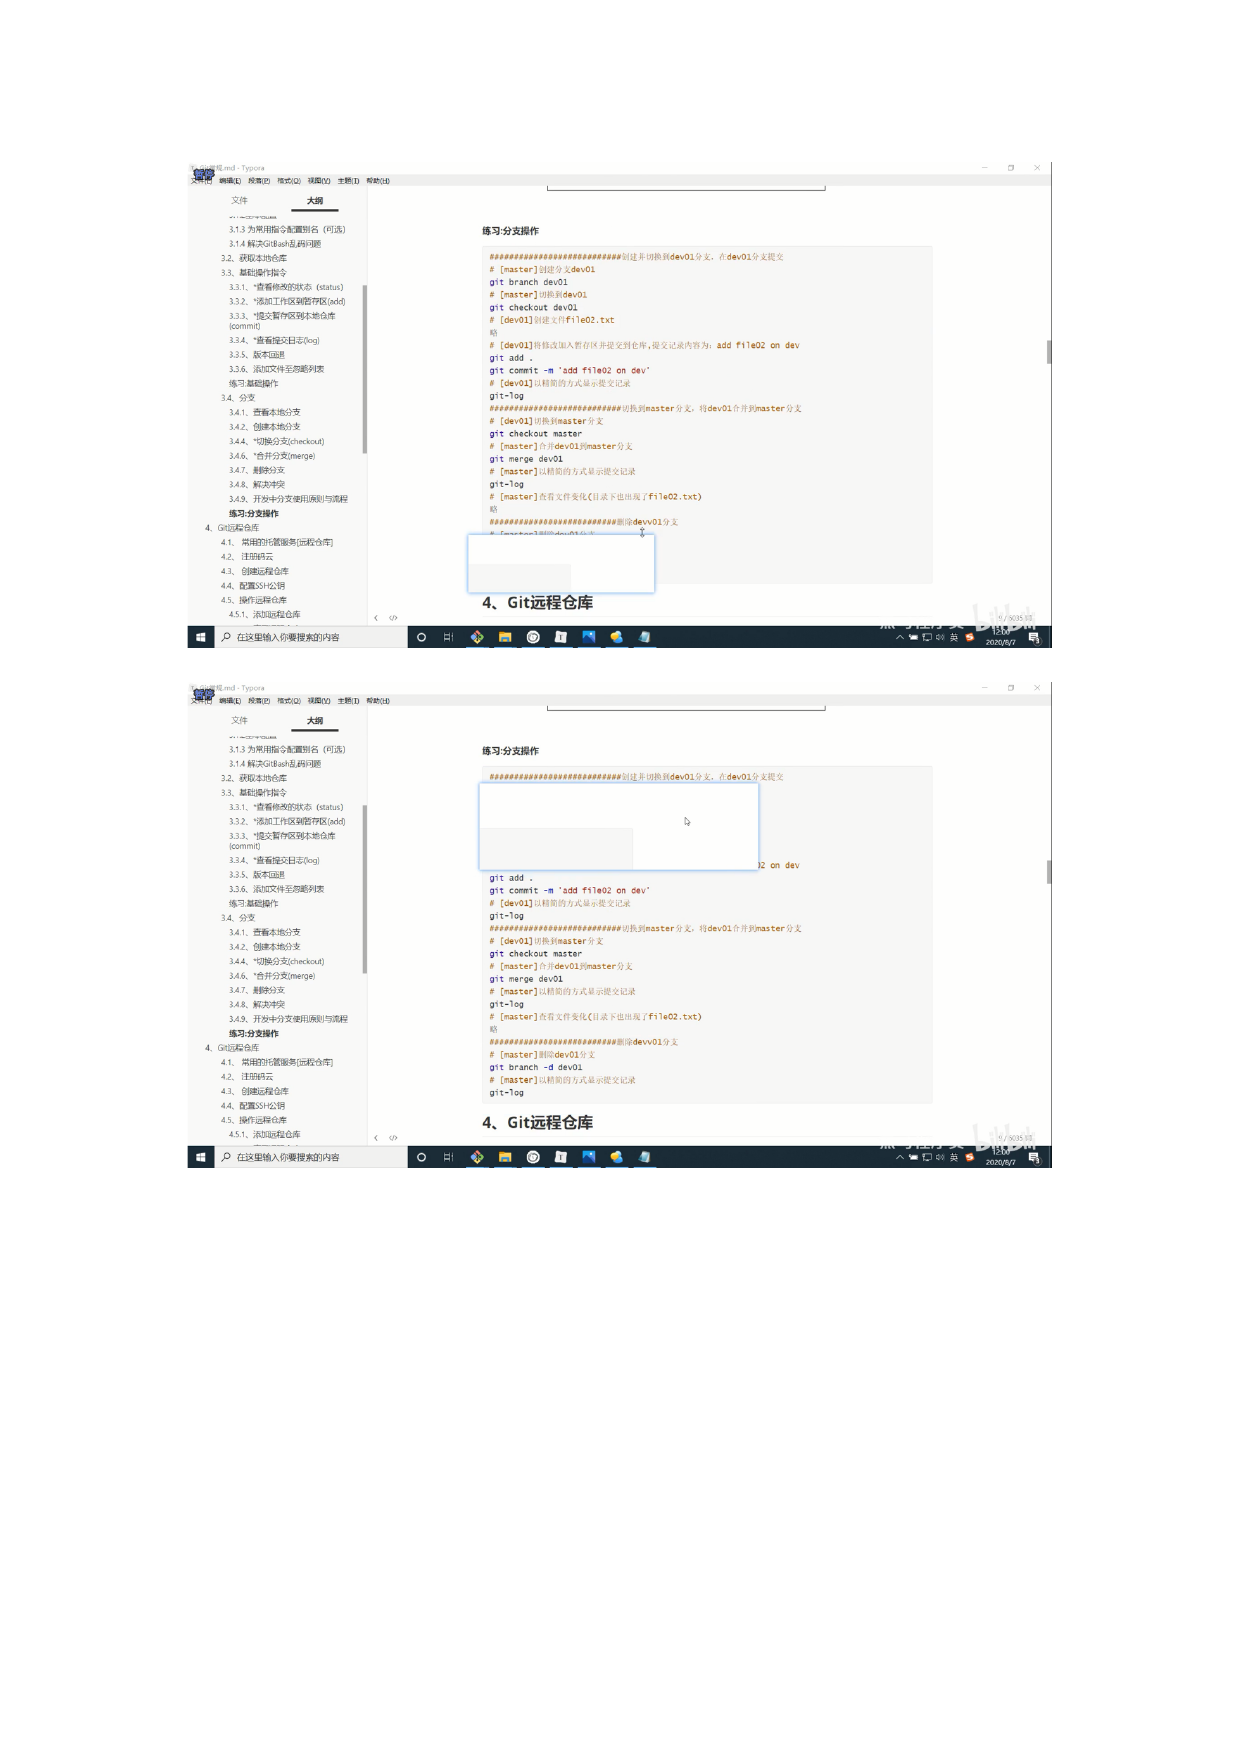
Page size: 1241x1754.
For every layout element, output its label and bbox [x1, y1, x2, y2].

picture [187, 162, 1052, 648]
picture [187, 682, 1052, 1168]
